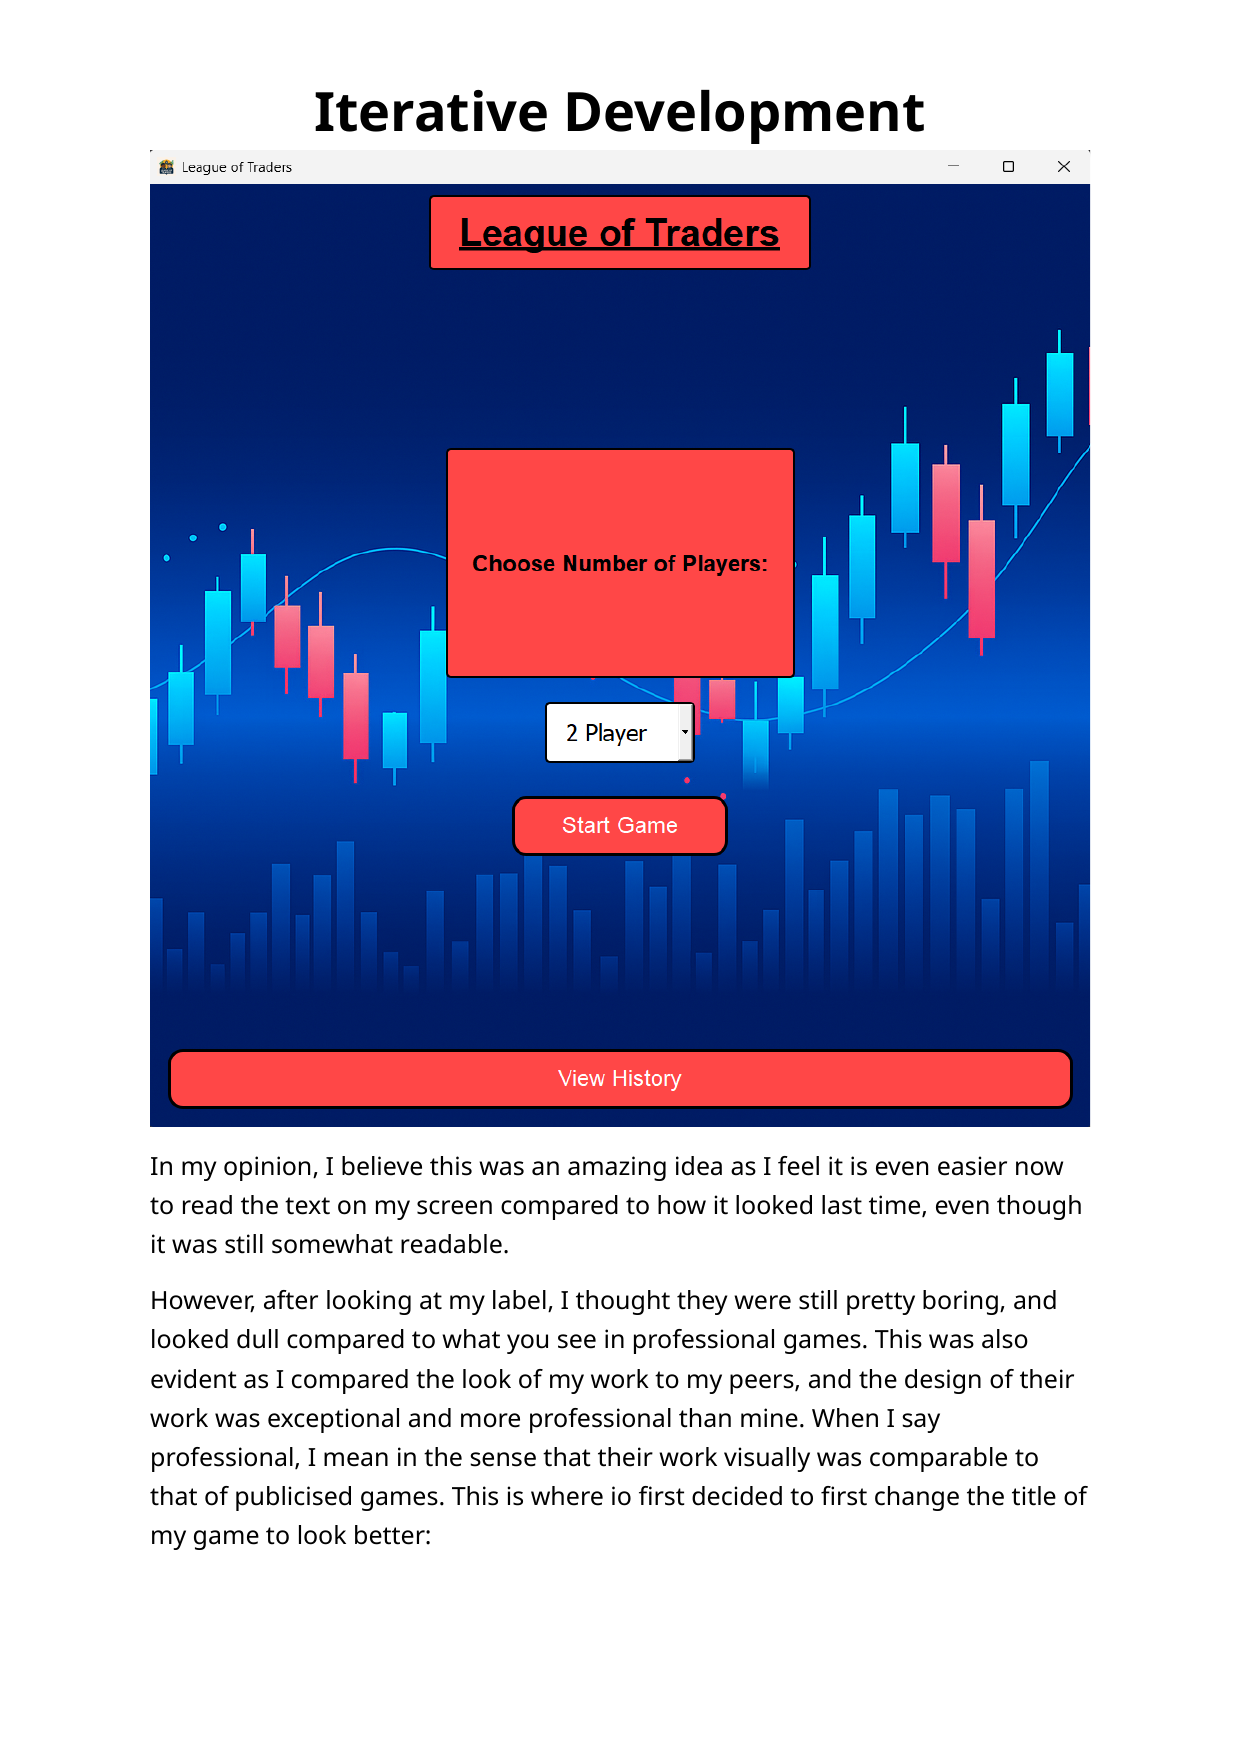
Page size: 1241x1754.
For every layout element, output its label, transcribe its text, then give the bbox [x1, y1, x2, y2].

text However, after looking at my label, I thought they were still pretty boring, and looked dull compared to what you see in professional games. This was also evident as I compared the look of my work to my peers, and the design of their work was exceptional and more professional than mine. When I say professional, I mean in the sense that their work visually was comparable to that of publicised games. This is where io first decided to first change the title of my game to look better: [150, 1283, 1090, 1552]
text In my opinion, I believe this was an amazing idea as I feel it is even easier now to read the text on my screen compared to how it looked last time, even though it was still somewhat readable. [150, 1149, 1090, 1261]
picture [150, 150, 1091, 1127]
